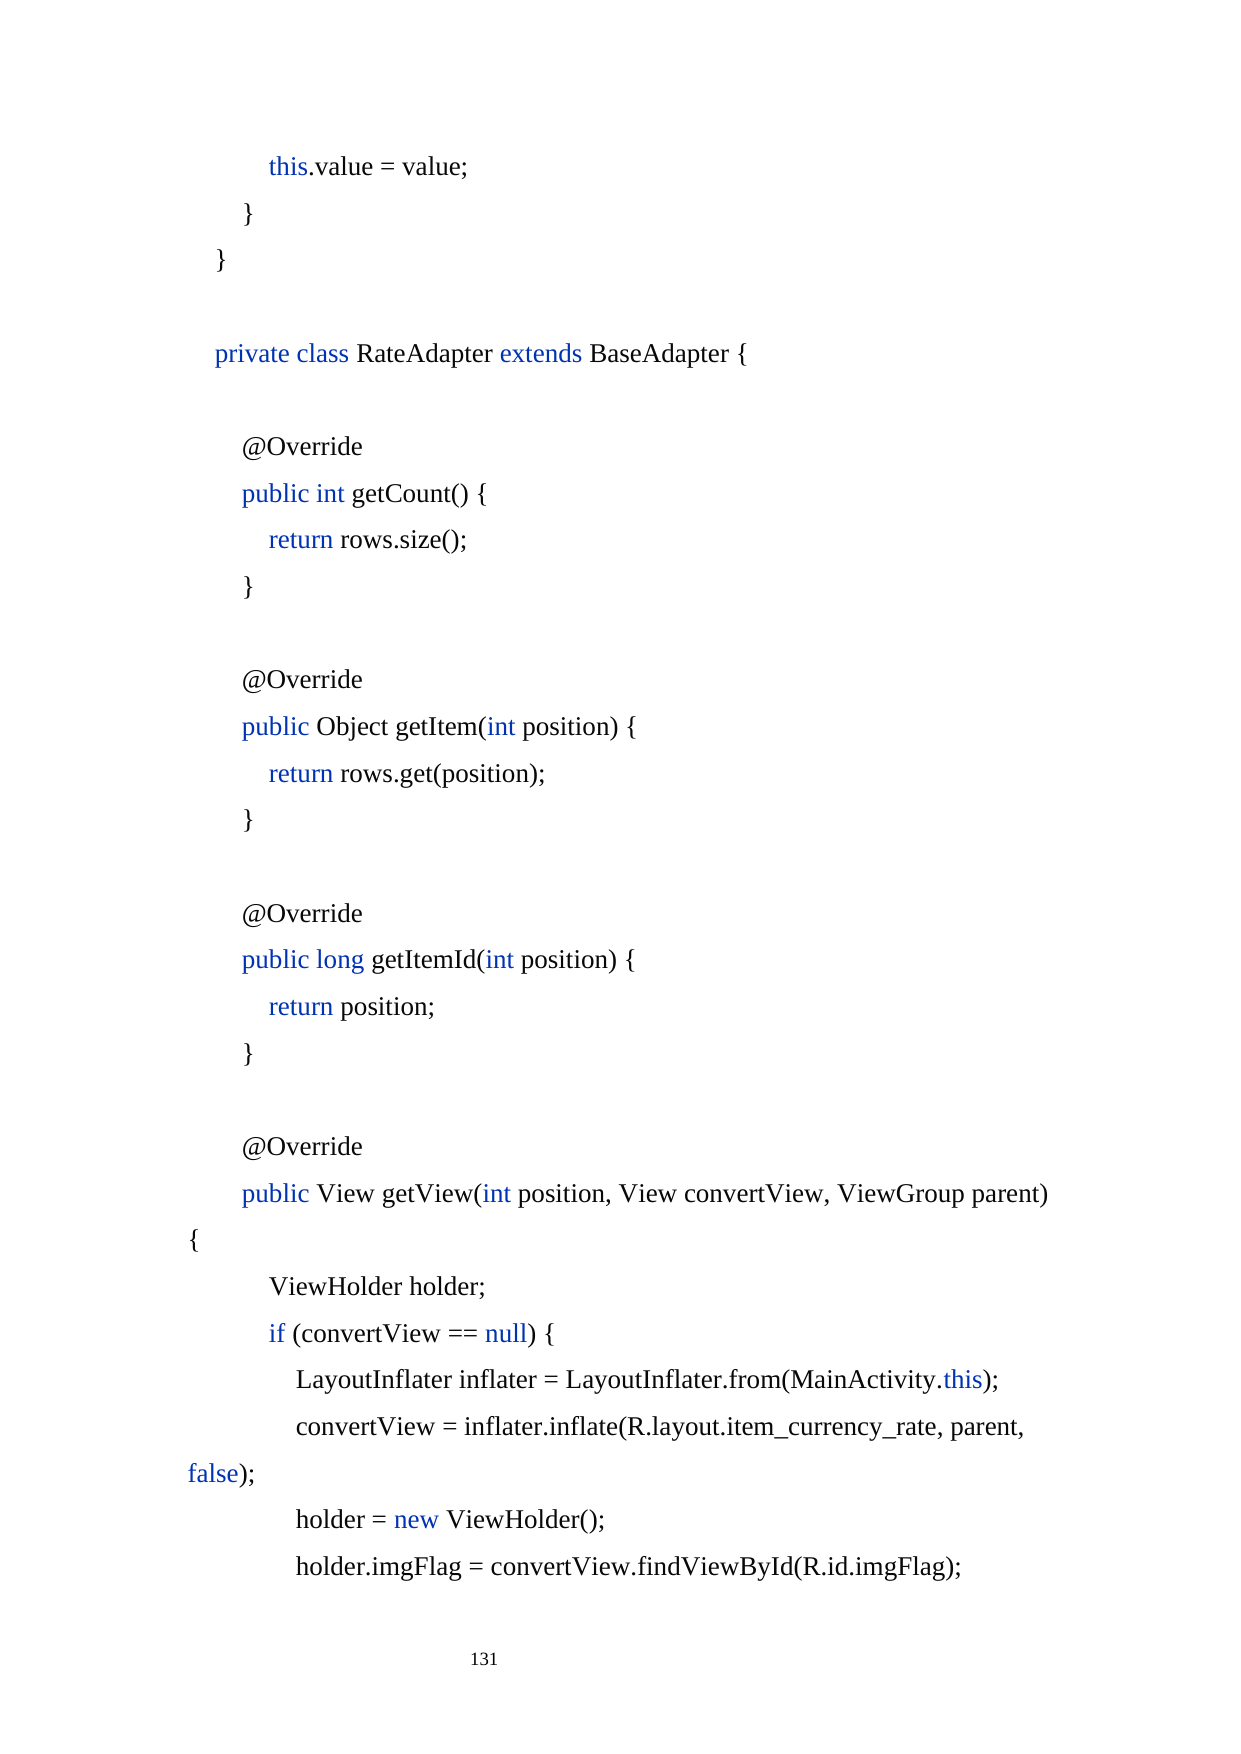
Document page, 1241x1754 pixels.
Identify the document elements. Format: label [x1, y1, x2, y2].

text [187, 150, 1053, 1581]
